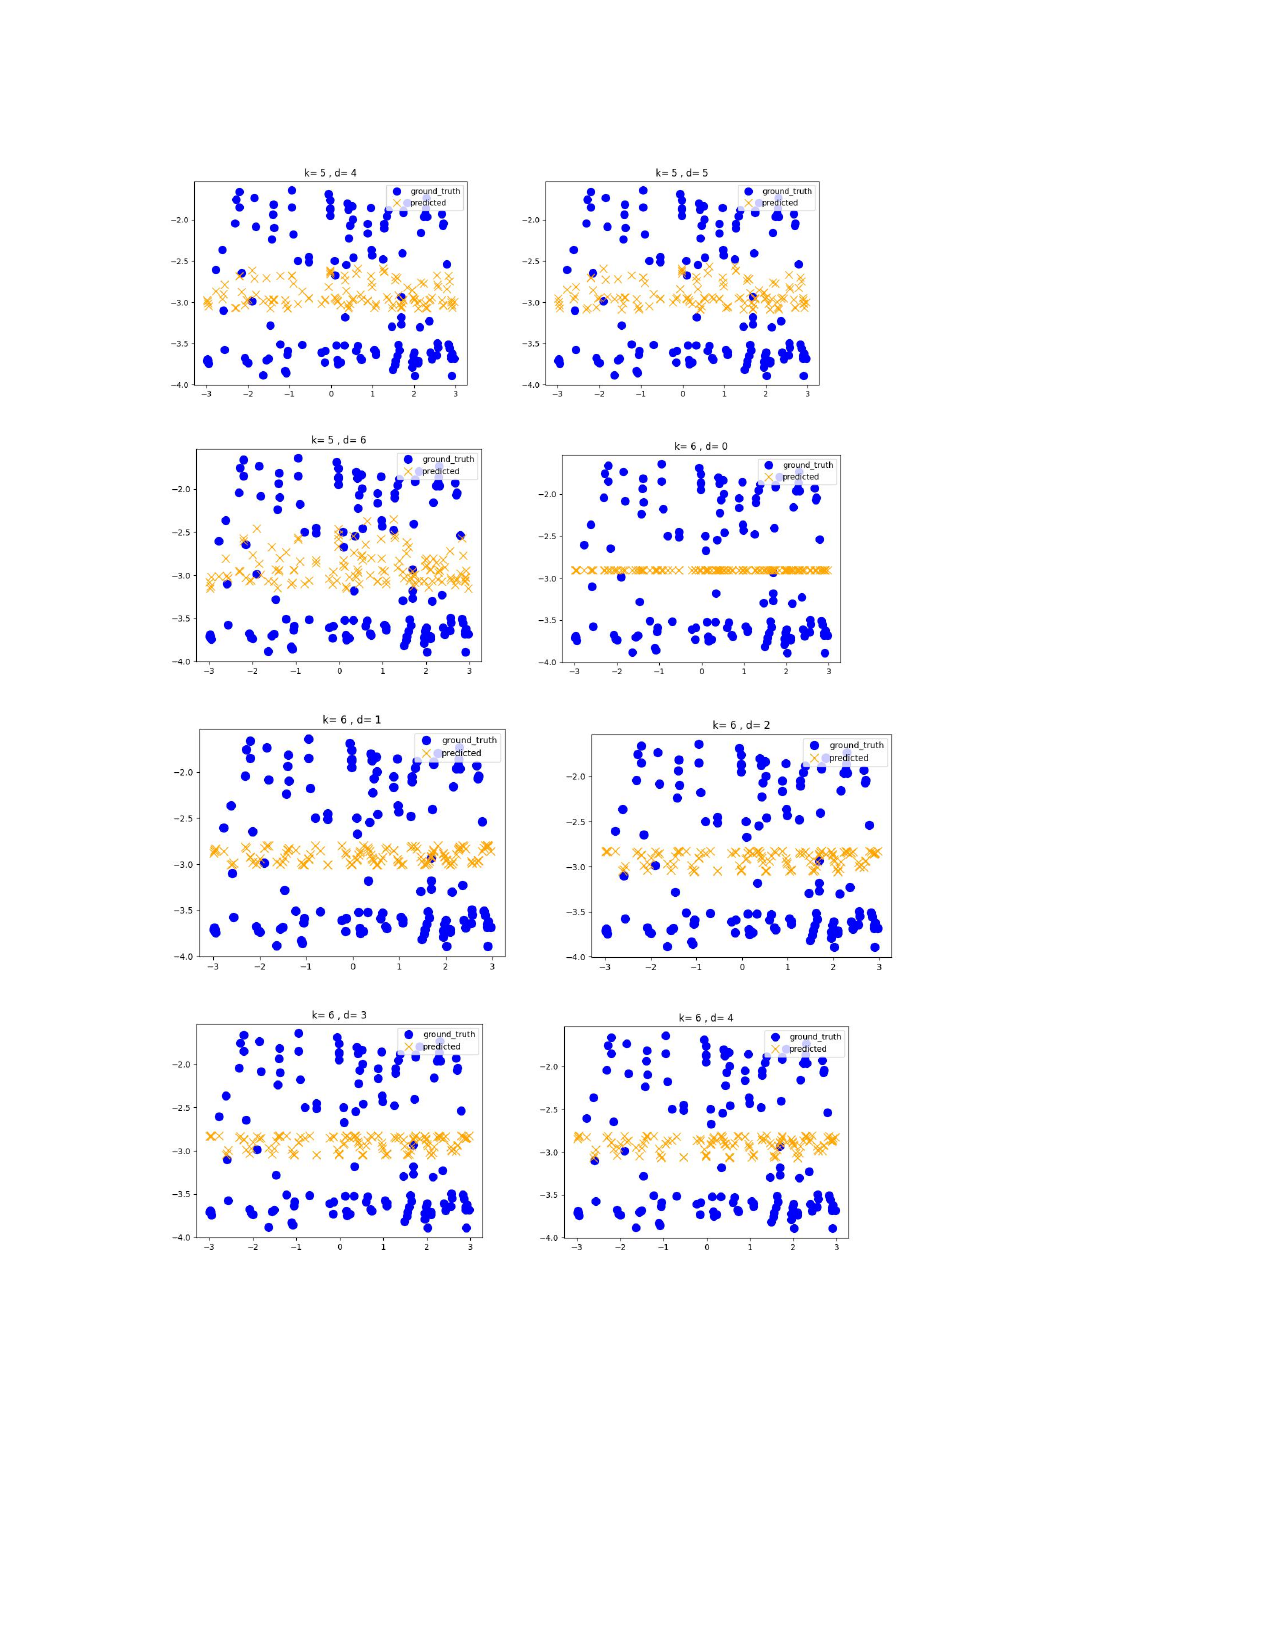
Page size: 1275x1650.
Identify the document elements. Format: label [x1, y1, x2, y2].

picture [150, 693, 930, 989]
picture [150, 991, 885, 1268]
picture [150, 150, 854, 414]
picture [150, 415, 876, 692]
